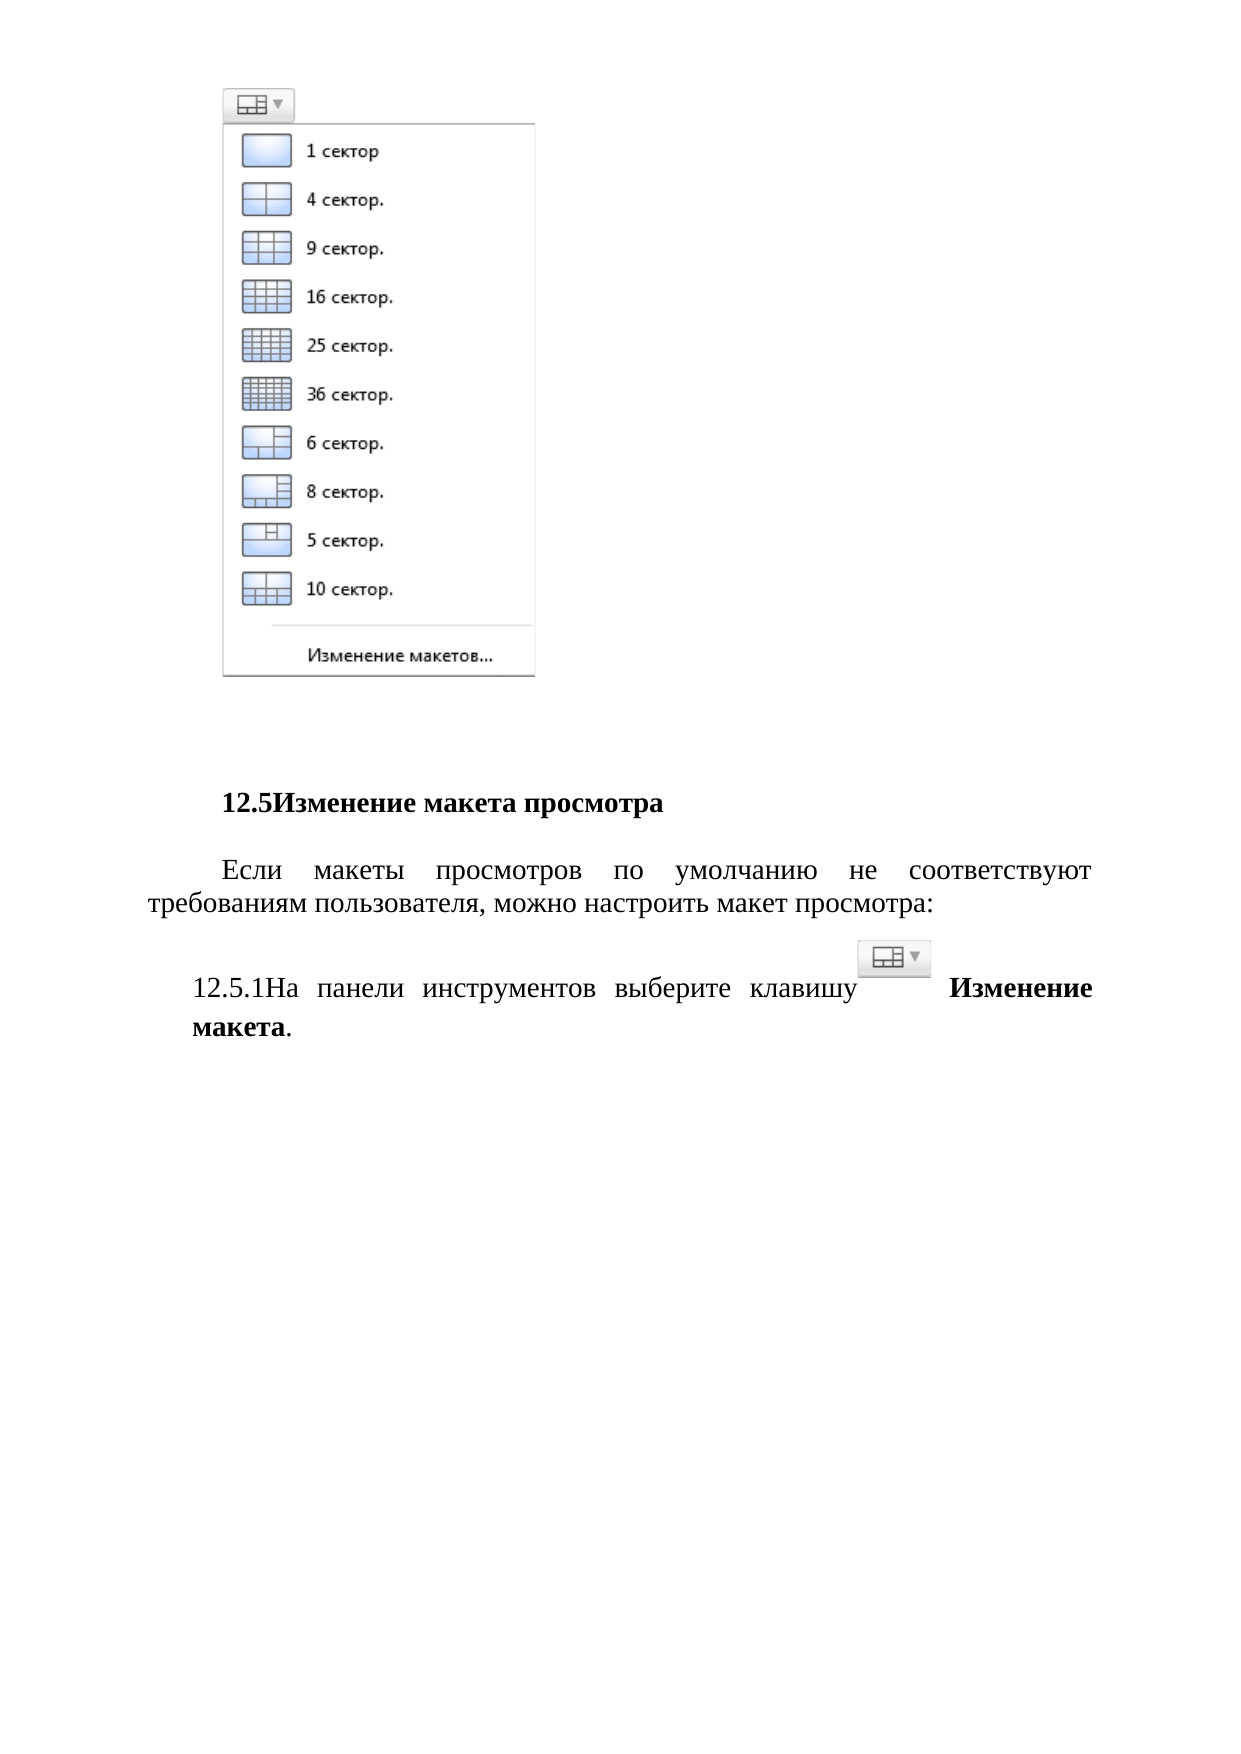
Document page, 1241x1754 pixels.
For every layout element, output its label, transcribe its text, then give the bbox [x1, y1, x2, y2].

text 12.5Изменение макета просмотра [148, 785, 1093, 818]
text Если макеты просмотров по умолчанию не соответствуют требованиям пользователя, можно настроить макет просмотра: [148, 852, 1093, 919]
text 12.5.1На панели инструментов выберите клавишу Изменение макета. [192, 940, 1093, 1043]
